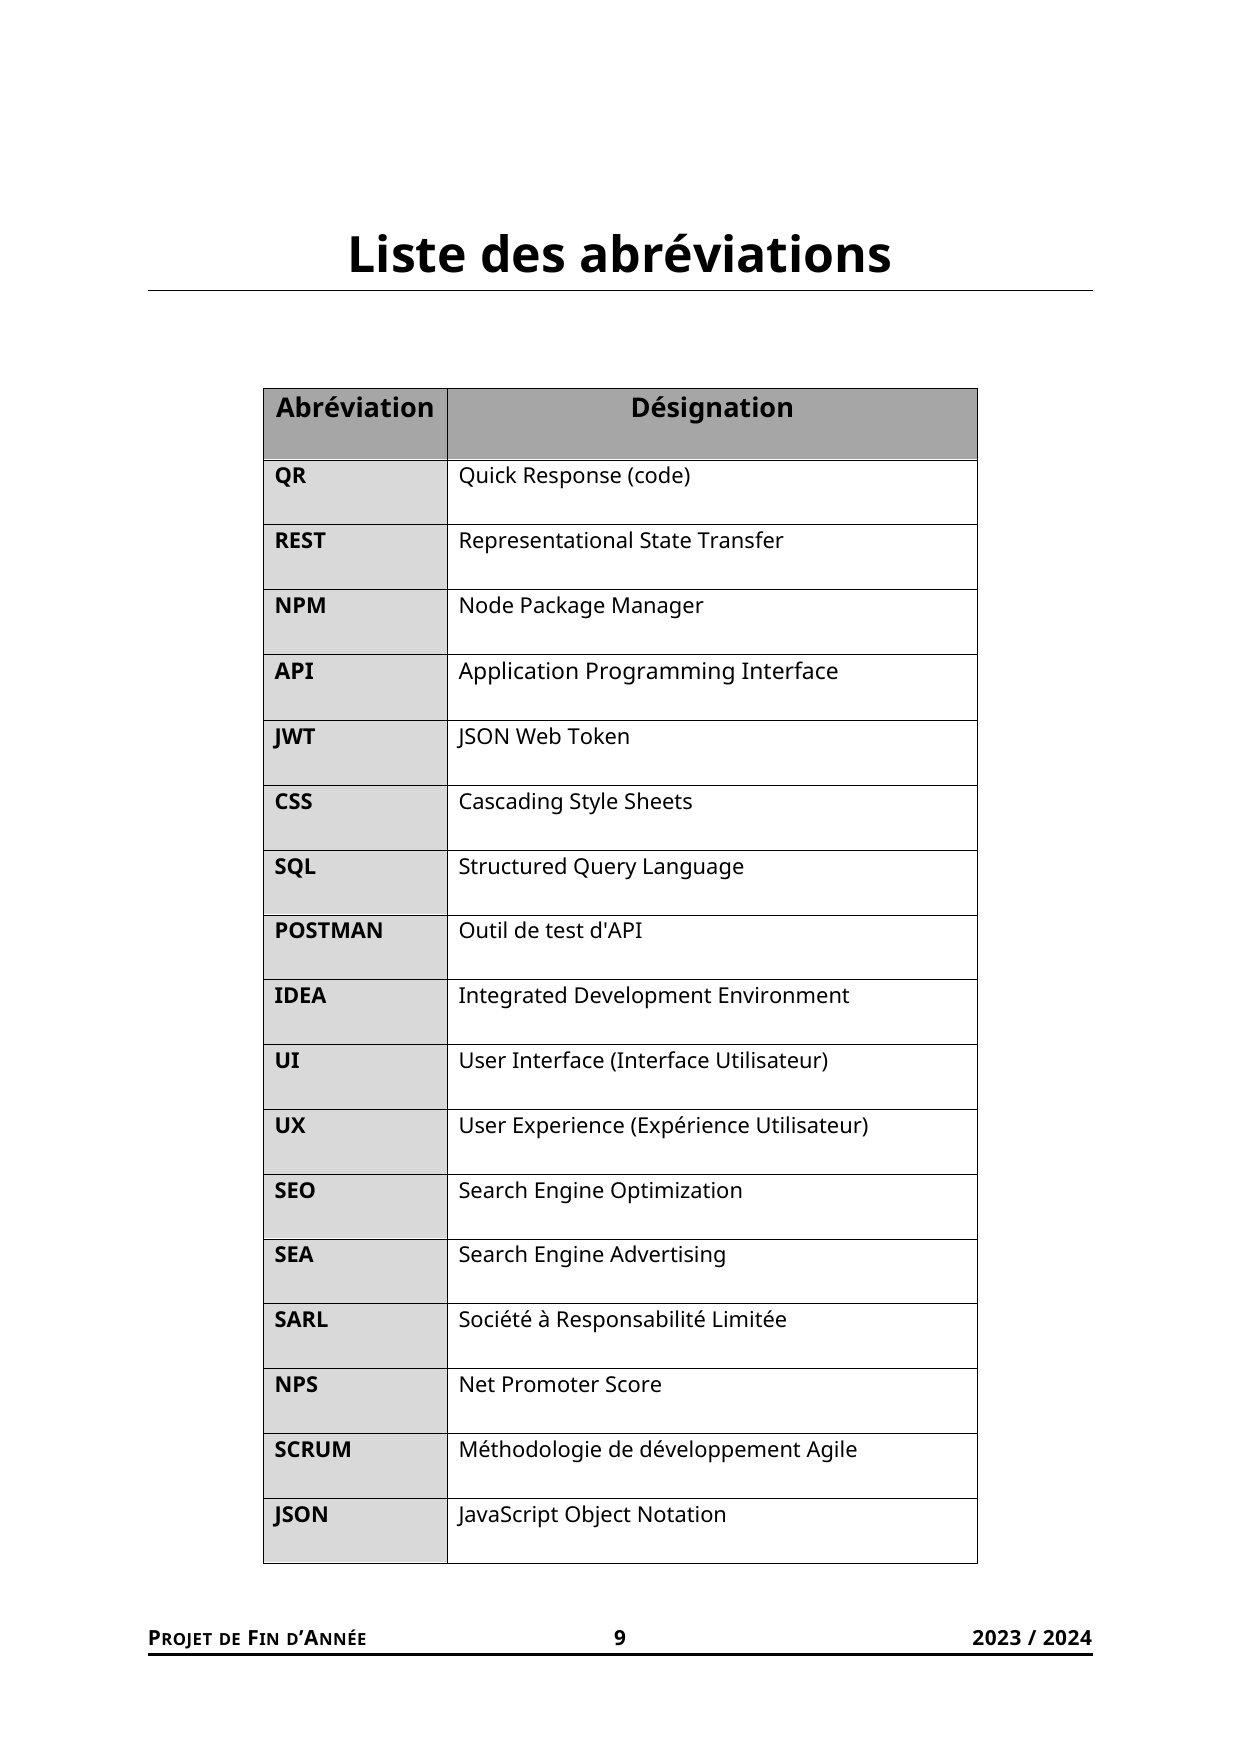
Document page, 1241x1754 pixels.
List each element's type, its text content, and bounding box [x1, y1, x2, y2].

table_cell Search Engine Advertising [448, 1240, 977, 1303]
table_cell QR [264, 461, 447, 524]
table_cell SEO [264, 1175, 447, 1238]
table_cell Structured Query Language [448, 851, 977, 914]
table_cell JSON [264, 1499, 447, 1562]
table_cell User Interface (Interface Utilisateur) [448, 1045, 977, 1109]
table_cell Integrated Development Environment [448, 980, 977, 1044]
table_cell SARL [264, 1304, 447, 1368]
table_header Abréviation [264, 389, 447, 459]
table_cell NPM [264, 590, 447, 654]
table_cell SEA [264, 1240, 447, 1303]
table_cell POSTMAN [264, 916, 447, 979]
table_cell JavaScript Object Notation [448, 1499, 977, 1562]
table_cell Representational State Transfer [448, 525, 977, 589]
table_cell Cascading Style Sheets [448, 786, 977, 850]
table_cell Outil de test d'API [448, 916, 977, 979]
table_cell User Experience (Expérience Utilisateur) [448, 1110, 977, 1174]
table_cell CSS [264, 786, 447, 850]
table_cell Application Programming Interface [448, 655, 977, 720]
table_cell UX [264, 1110, 447, 1174]
table_cell Net Promoter Score [448, 1369, 977, 1433]
table_cell SQL [264, 851, 447, 914]
table_cell SCRUM [264, 1434, 447, 1498]
text Liste des abréviations [148, 219, 1093, 290]
table_cell Méthodologie de développement Agile [448, 1434, 977, 1498]
table_cell JSON Web Token [448, 721, 977, 785]
table_cell JWT [264, 721, 447, 785]
table_cell REST [264, 525, 447, 589]
table_cell Société à Responsabilité Limitée [448, 1304, 977, 1368]
table_cell Quick Response (code) [448, 461, 977, 524]
table_cell NPS [264, 1369, 447, 1433]
table_cell UI [264, 1045, 447, 1109]
table_cell API [264, 655, 447, 720]
table_header Désignation [448, 389, 977, 459]
table_cell IDEA [264, 980, 447, 1044]
table_cell Node Package Manager [448, 590, 977, 654]
table_cell Search Engine Optimization [448, 1175, 977, 1238]
